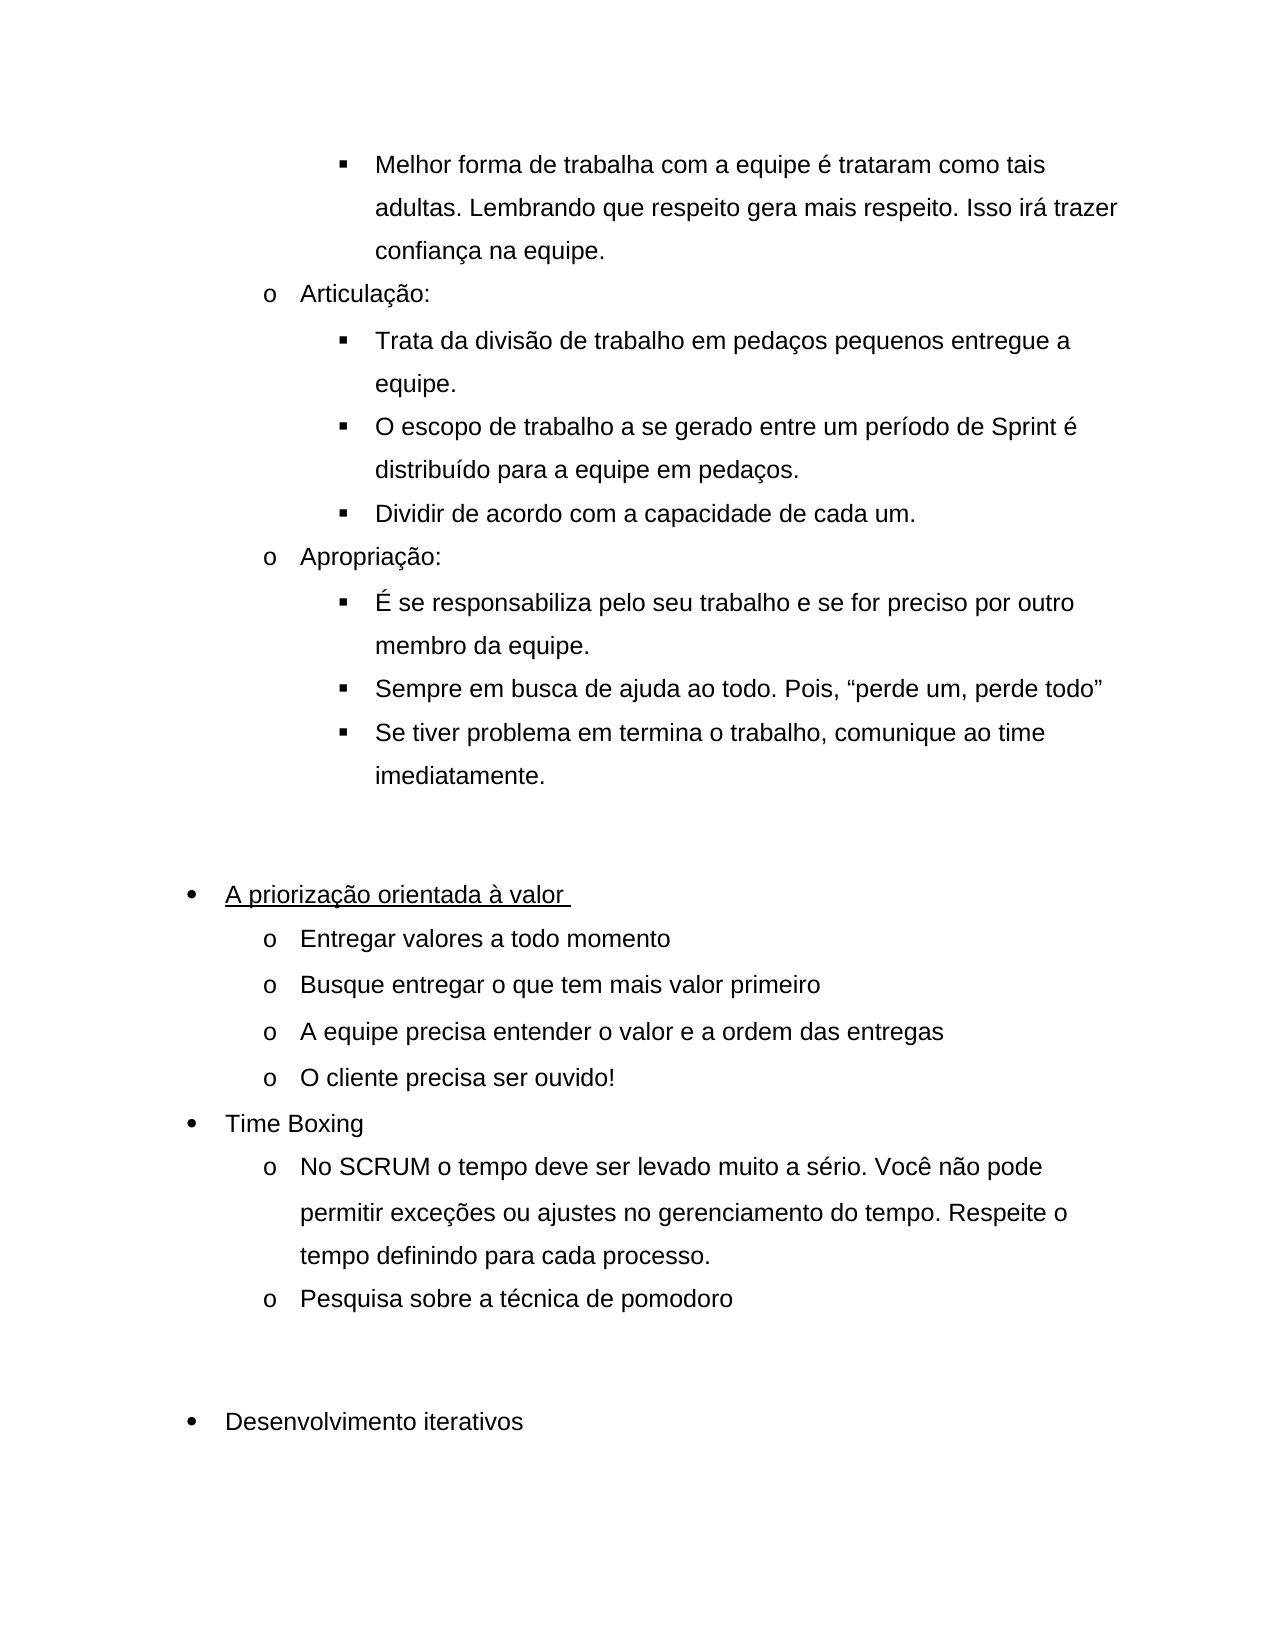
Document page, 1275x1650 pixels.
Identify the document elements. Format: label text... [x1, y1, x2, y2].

list A priorização orientada à valor [187, 881, 1125, 909]
list Dividir de acordo com a capacidade de cada um. [337, 498, 1125, 527]
list Trata da divisão de trabalho em pedaços pequenos entregue a equipe. [337, 326, 1125, 398]
list Se tiver problema em termina o trabalho, comunique ao time imediatamente. [337, 718, 1125, 790]
list Desenvolvimento iterativos [187, 1407, 1125, 1436]
list Time Boxing [187, 1109, 1125, 1138]
list Busque entregar o que tem mais valor primeiro [262, 970, 1125, 1001]
list O escopo de trabalho a se gerado entre um período de Sprint é distribuído para a equipe em pedaços. [337, 412, 1125, 484]
list Melhor forma de trabalha com a equipe é trataram como tais adultas. Lembrando que respeito gera mais respeito. Isso irá trazer confiança na equipe. [337, 150, 1125, 265]
list Entregar valores a todo momento [262, 924, 1125, 955]
list Pesquisa sobre a técnica de pomodoro [262, 1284, 1125, 1315]
list Apropriação: [262, 542, 1125, 573]
list Sempre em busca de ajuda ao todo. Pois, “perde um, perde todo” [337, 674, 1125, 703]
list Articulação: [262, 279, 1125, 310]
list No SCRUM o tempo deve ser levado muito a sério. Você não pode permitir exceções ou ajustes no gerenciamento do tempo. Respeite o tempo definindo para cada processo. [262, 1152, 1125, 1269]
list O cliente precisa ser ouvido! [262, 1063, 1125, 1094]
list É se responsabiliza pelo seu trabalho e se for preciso por outro membro da equipe. [337, 588, 1125, 660]
list A equipe precisa entender o valor e a ordem das entregas [262, 1016, 1125, 1047]
